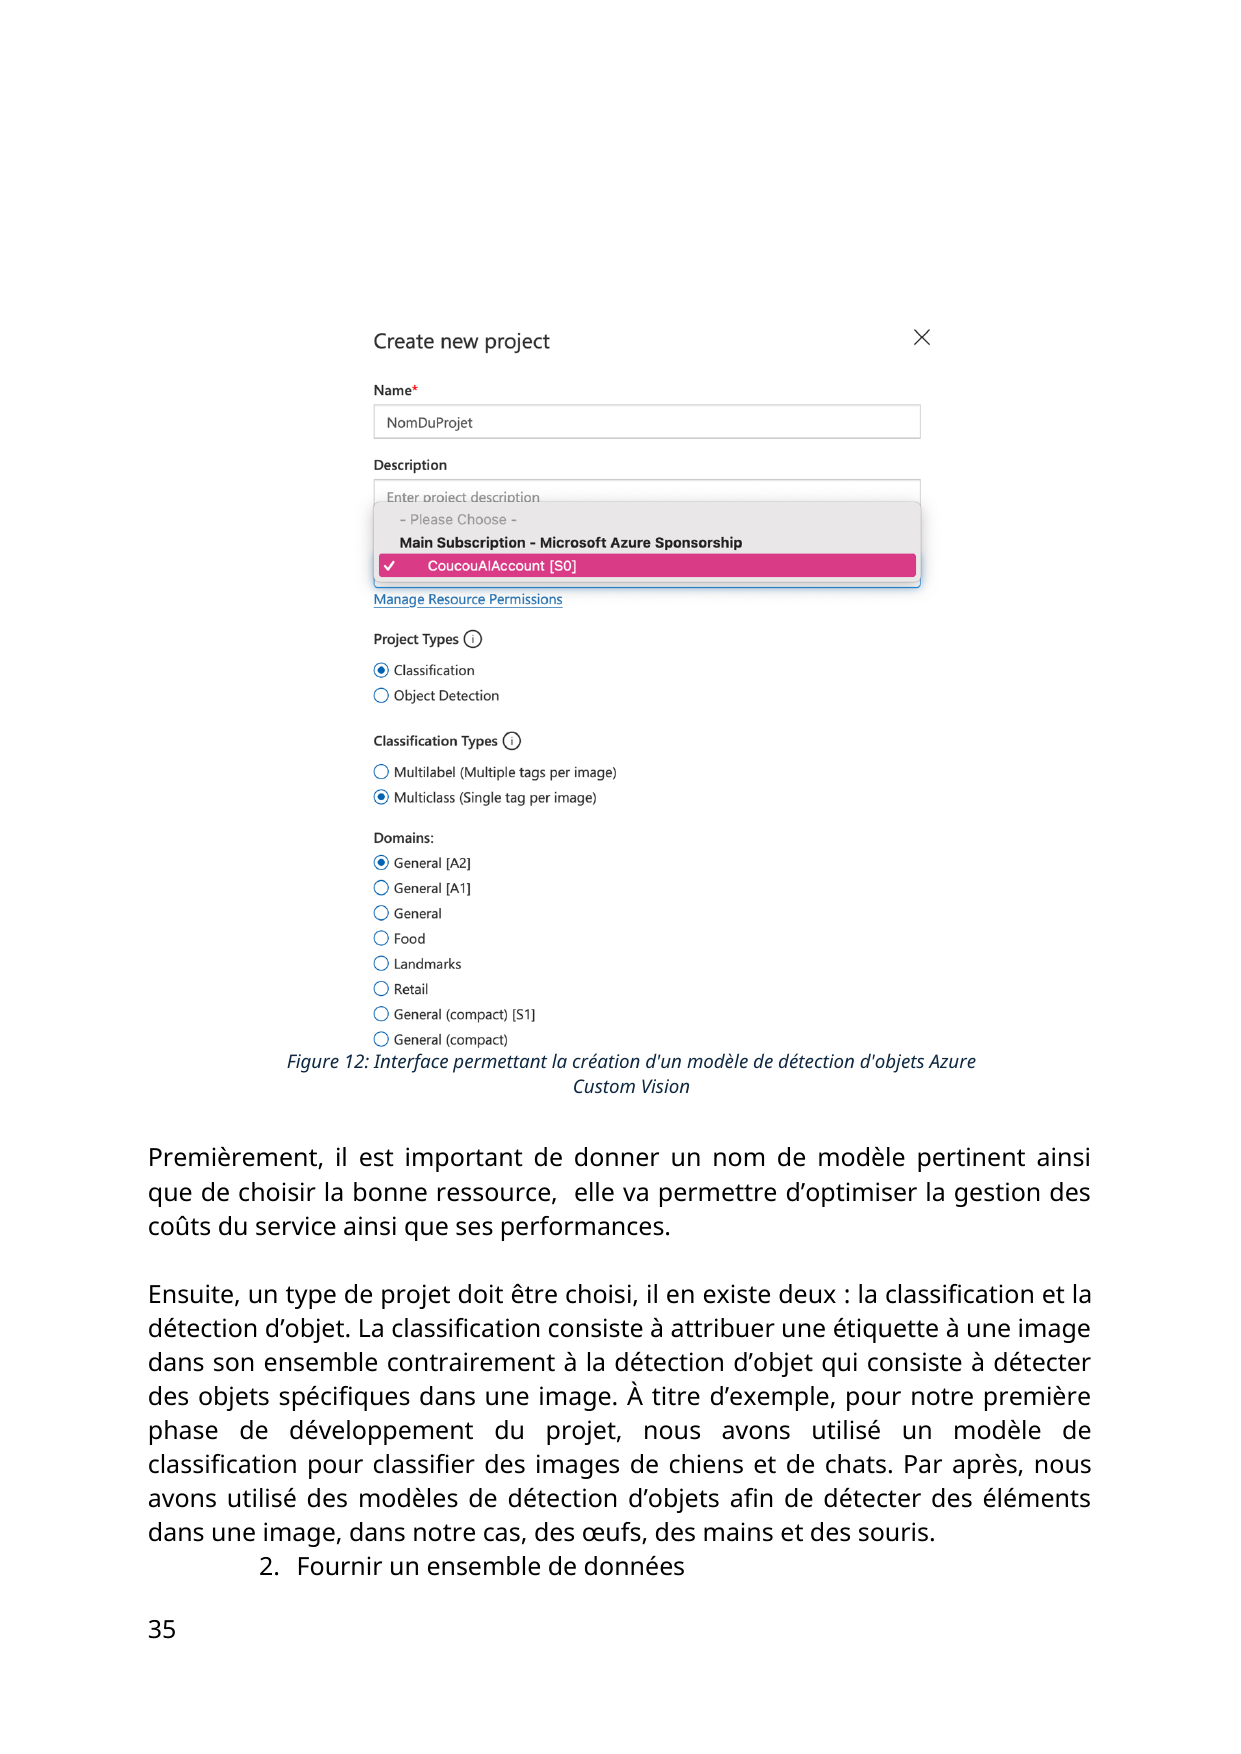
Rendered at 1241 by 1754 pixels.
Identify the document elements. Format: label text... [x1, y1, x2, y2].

text Premièrement, il est important de donner un nom de modèle pertinent ainsi que de choisir la bonne ressource, elle va permettre d’optimiser la gestion des coûts du service ainsi que ses performances. [148, 1140, 1093, 1242]
text Ensuite, un type de projet doit être choisi, il en existe deux : la classification et la détection d’objet. La classification consiste à attribuer une étiquette à une image dans son ensemble contrairement à la détection d’objet qui consiste à détecter des objets spécifiques dans une image. À titre d’exemple, pour notre première phase de développement du projet, nous avons utilisé un modèle de classification pour classifier des images de chiens et de chats. Par après, nous avons utilisé des modèles de détection d’objets afin de détecter des éléments dans une image, dans notre cas, des œufs, des mains et des souris. [148, 1276, 1093, 1549]
list Fournir un ensemble de données [259, 1549, 1093, 1583]
picture [353, 305, 947, 1047]
